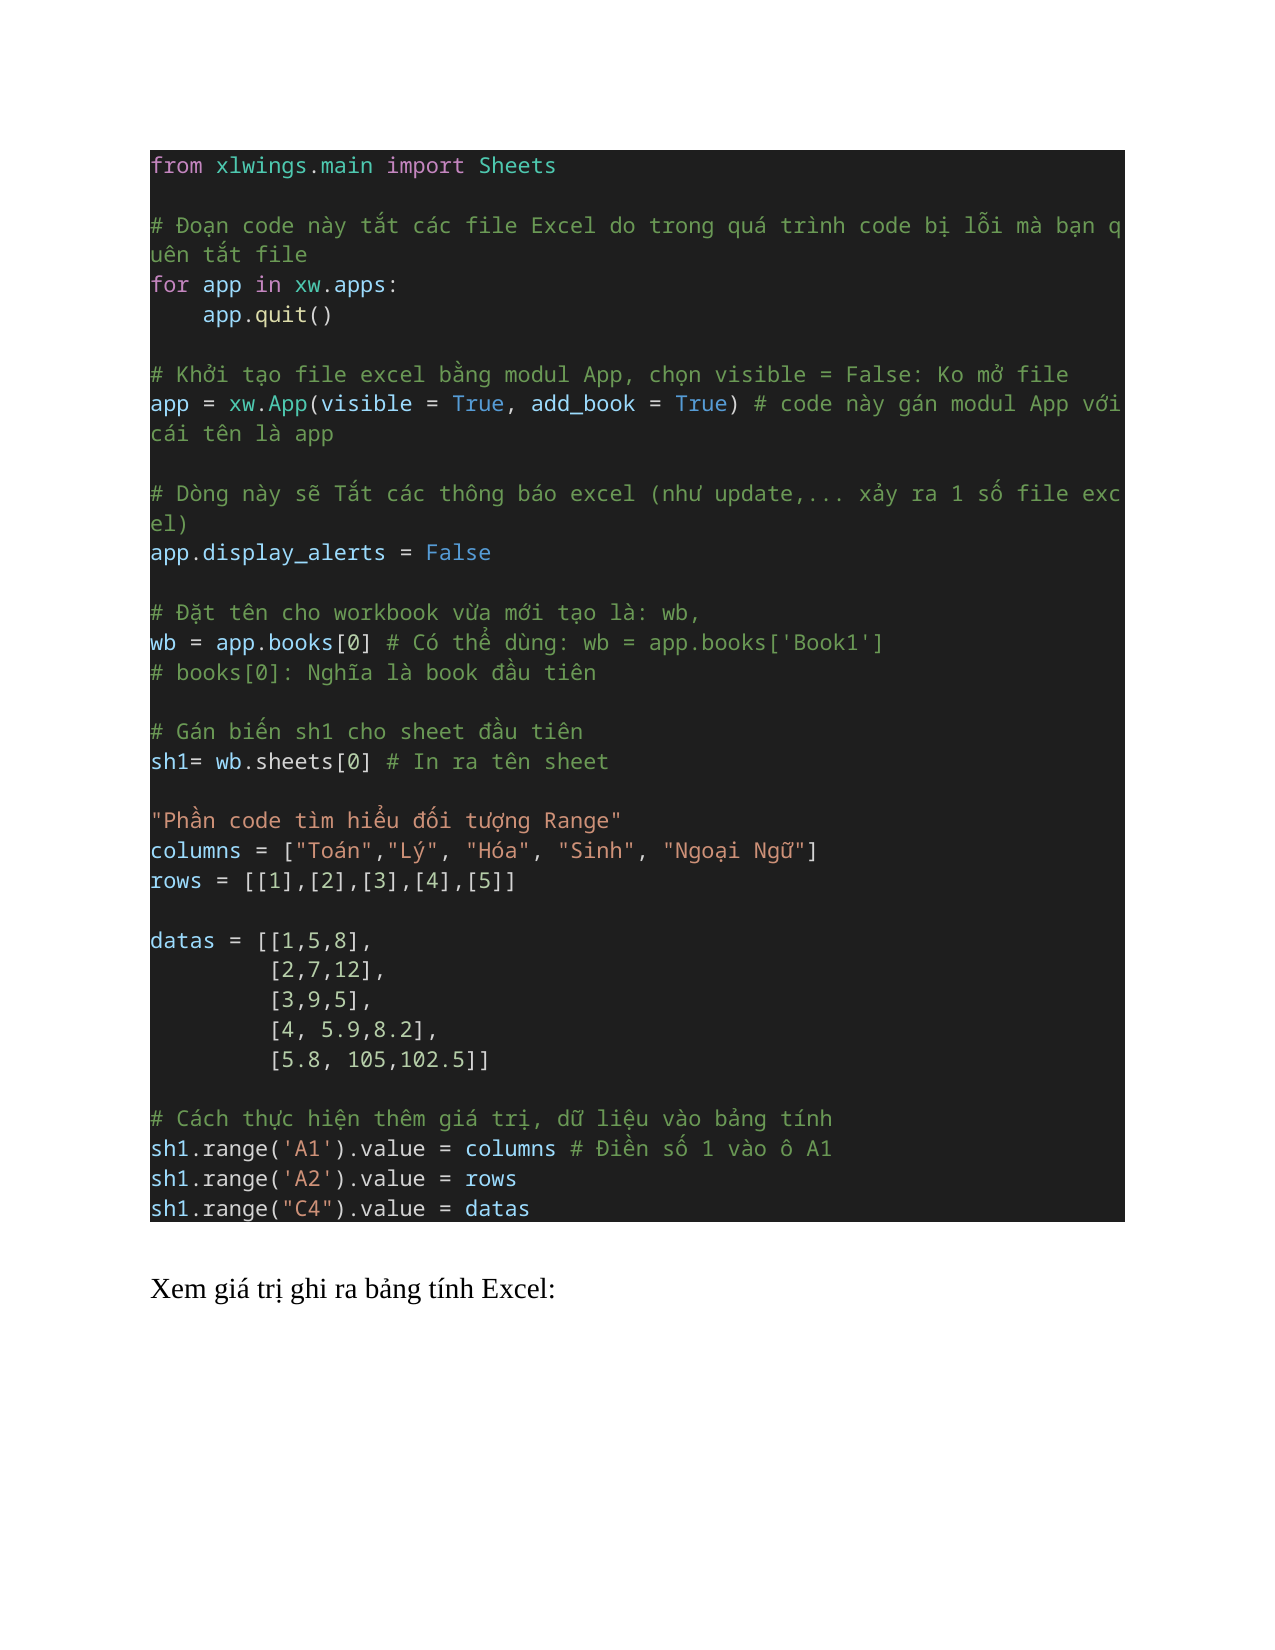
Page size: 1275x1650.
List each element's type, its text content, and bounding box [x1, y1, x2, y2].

text sh1.range('A2').value = rows [150, 1163, 1125, 1193]
text [2,7,12], [150, 954, 1125, 984]
text rows = [[1],[2],[3],[4],[5]] [150, 865, 1125, 895]
text app.display_alerts = False [150, 537, 1125, 567]
text app.quit() [150, 299, 1125, 329]
text [3,9,5], [150, 984, 1125, 1014]
text app = xw.App(visible = True, add_book = True) # code này gán modul App với cái tên là app [150, 388, 1125, 448]
text sh1.range('A1').value = columns # Điền số 1 vào ô A1 [150, 1133, 1125, 1163]
text columns = ["Toán","Lý", "Hóa", "Sinh", "Ngoại Ngữ"] [150, 835, 1125, 865]
list Xem giá trị ghi ra bảng tính Excel: [150, 1271, 1125, 1305]
text # Cách thực hiện thêm giá trị, dữ liệu vào bảng tính [150, 1103, 1125, 1133]
text [5.8, 105,102.5]] [150, 1044, 1125, 1073]
text # books[0]: Nghĩa là book đầu tiên [150, 656, 1125, 686]
text datas = [[1,5,8], [150, 924, 1125, 954]
text from xlwings.main import Sheets [150, 150, 1125, 180]
text # Khởi tạo file excel bằng modul App, chọn visible = False: Ko mở file [150, 358, 1125, 388]
text wb = app.books[0] # Có thể dùng: wb = app.books['Book1'] [150, 627, 1125, 656]
text # Dòng này sẽ Tắt các thông báo excel (như update,... xảy ra 1 số file excel) [150, 478, 1125, 537]
text [4, 5.9,8.2], [150, 1014, 1125, 1044]
text # Gán biến sh1 cho sheet đầu tiên [150, 716, 1125, 746]
text for app in xw.apps: [150, 269, 1125, 299]
text sh1.range("C4").value = datas [150, 1193, 1125, 1222]
text sh1= wb.sheets[0] # In ra tên sheet [150, 746, 1125, 776]
text # Đặt tên cho workbook vừa mới tạo là: wb, [150, 597, 1125, 627]
text # Đoạn code này tắt các file Excel do trong quá trình code bị lỗi mà bạn quên tắt file [150, 209, 1125, 269]
text "Phần code tìm hiểu đối tượng Range" [150, 805, 1125, 835]
